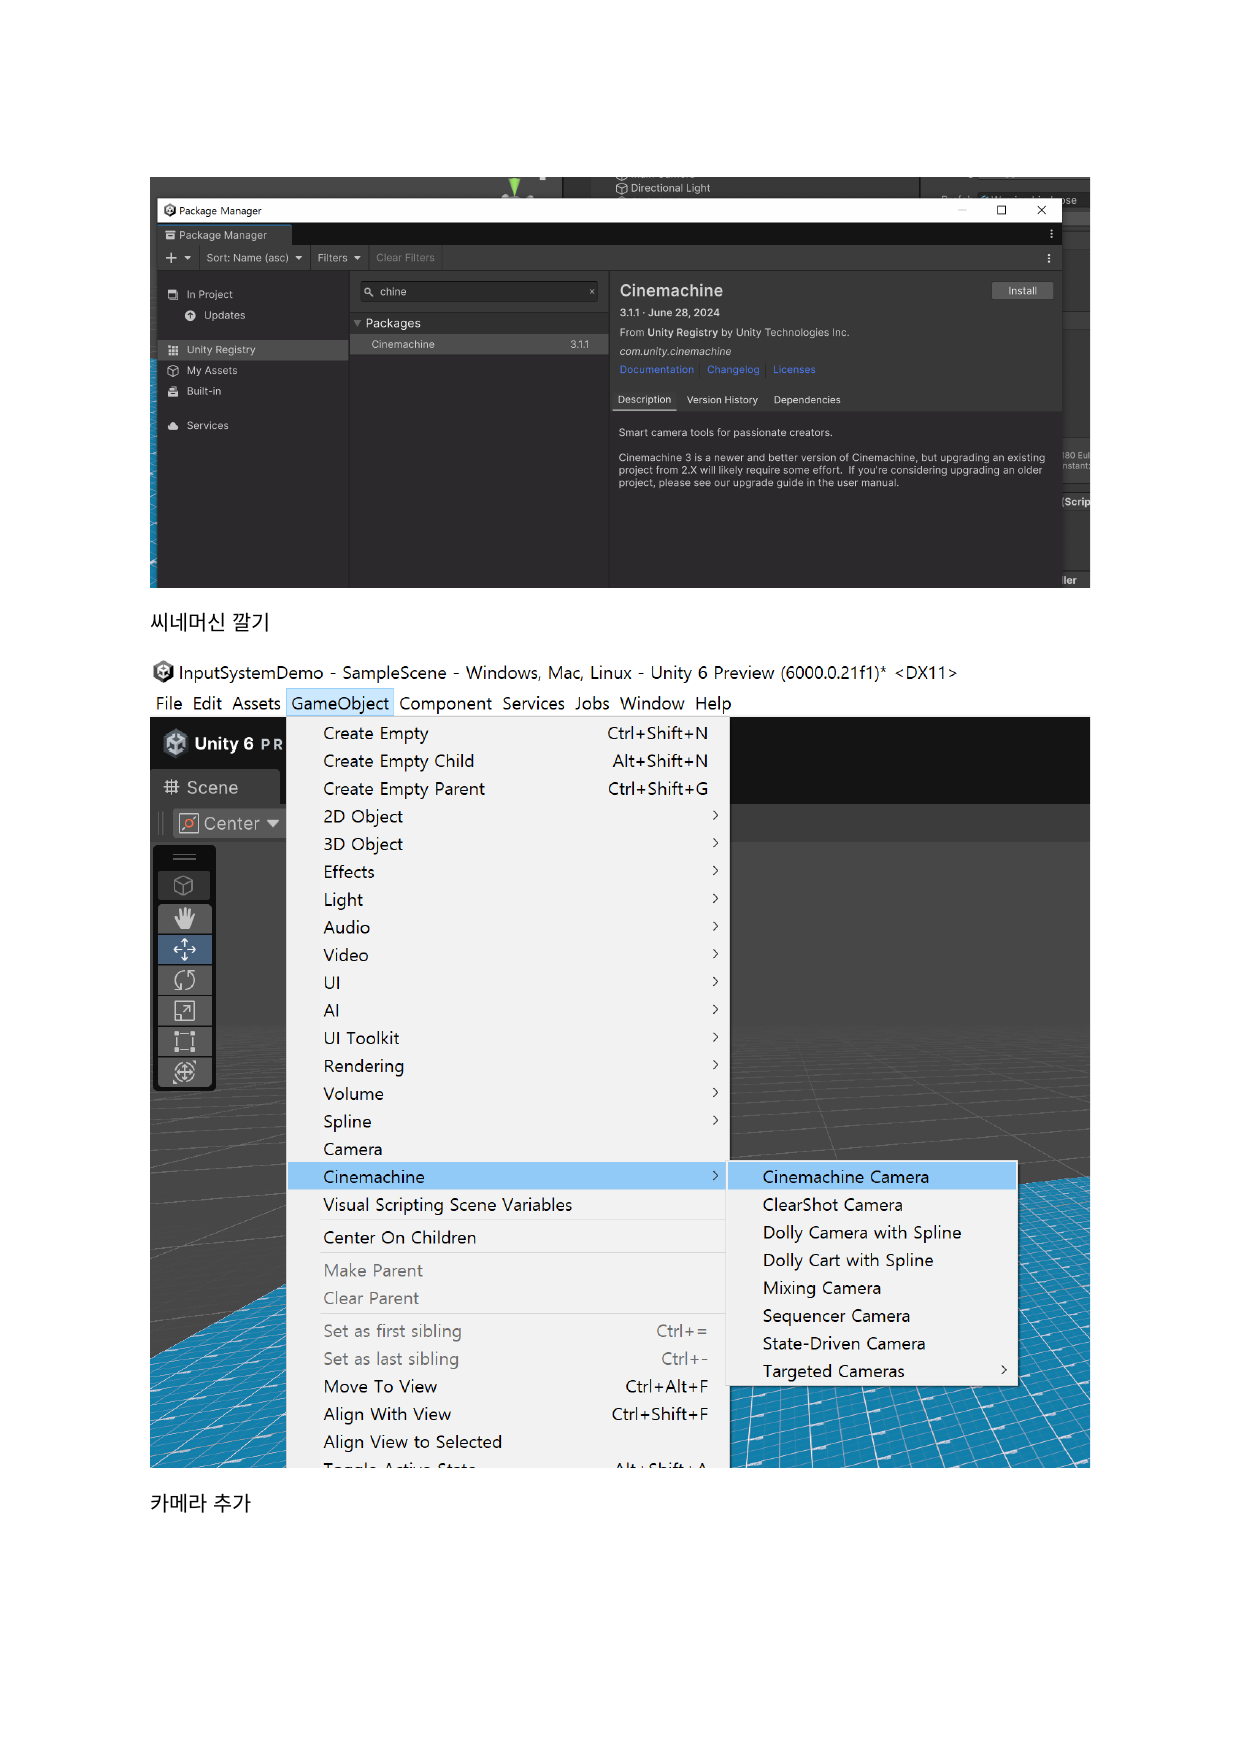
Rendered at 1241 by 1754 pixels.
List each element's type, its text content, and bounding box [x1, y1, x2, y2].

picture [150, 655, 1091, 1468]
picture [150, 177, 1091, 588]
text 씨네머신 깔기 [150, 606, 1090, 636]
text 카메라 추가 [150, 1487, 1090, 1517]
